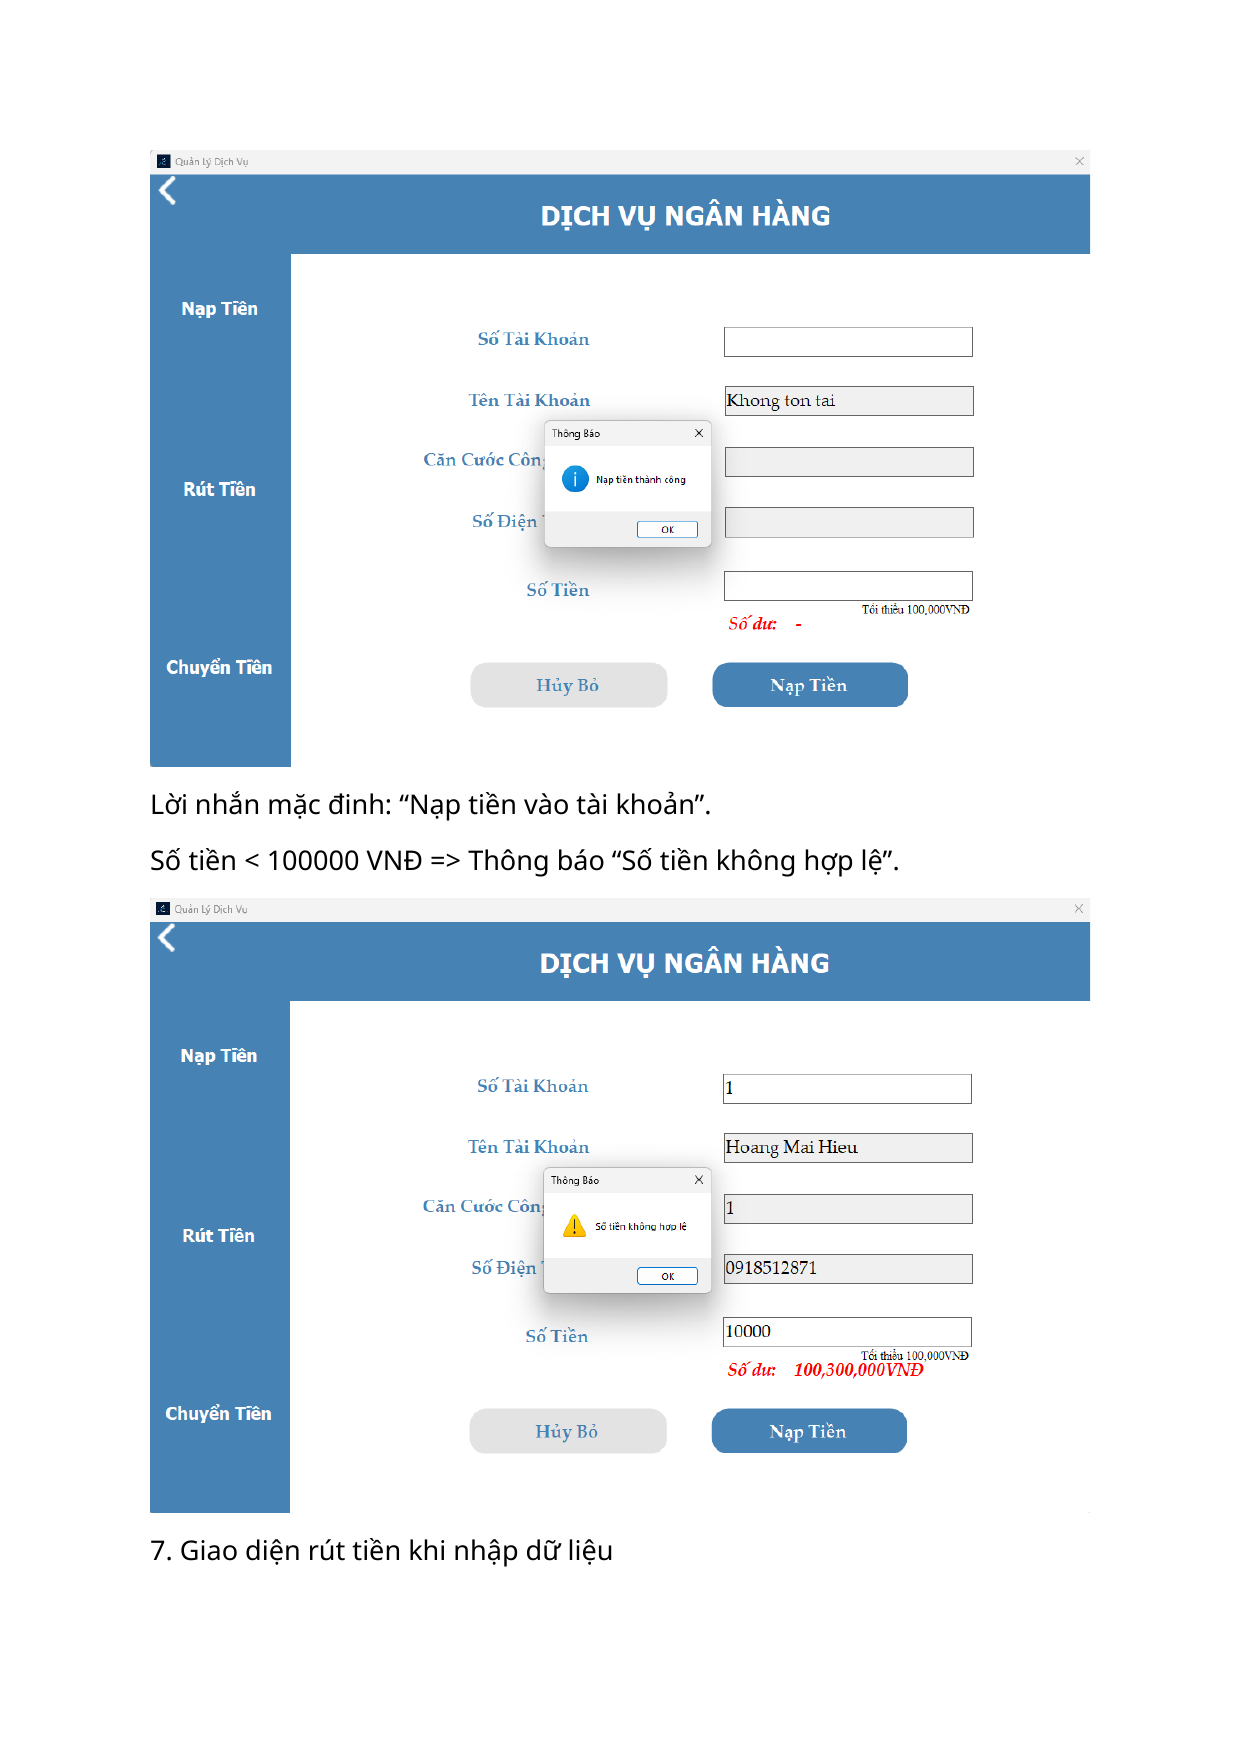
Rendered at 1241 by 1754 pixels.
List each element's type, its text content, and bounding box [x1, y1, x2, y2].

text Lời nhắn mặc đinh: “Nạp tiền vào tài khoản”. [150, 785, 1090, 822]
text Số tiền < 100000 VNĐ => Thông báo “Số tiền không hợp lệ”. [150, 842, 1090, 879]
text 7. Giao diện rút tiền khi nhập dữ liệu [150, 1532, 1090, 1569]
picture [150, 150, 1091, 767]
picture [150, 898, 1091, 1513]
